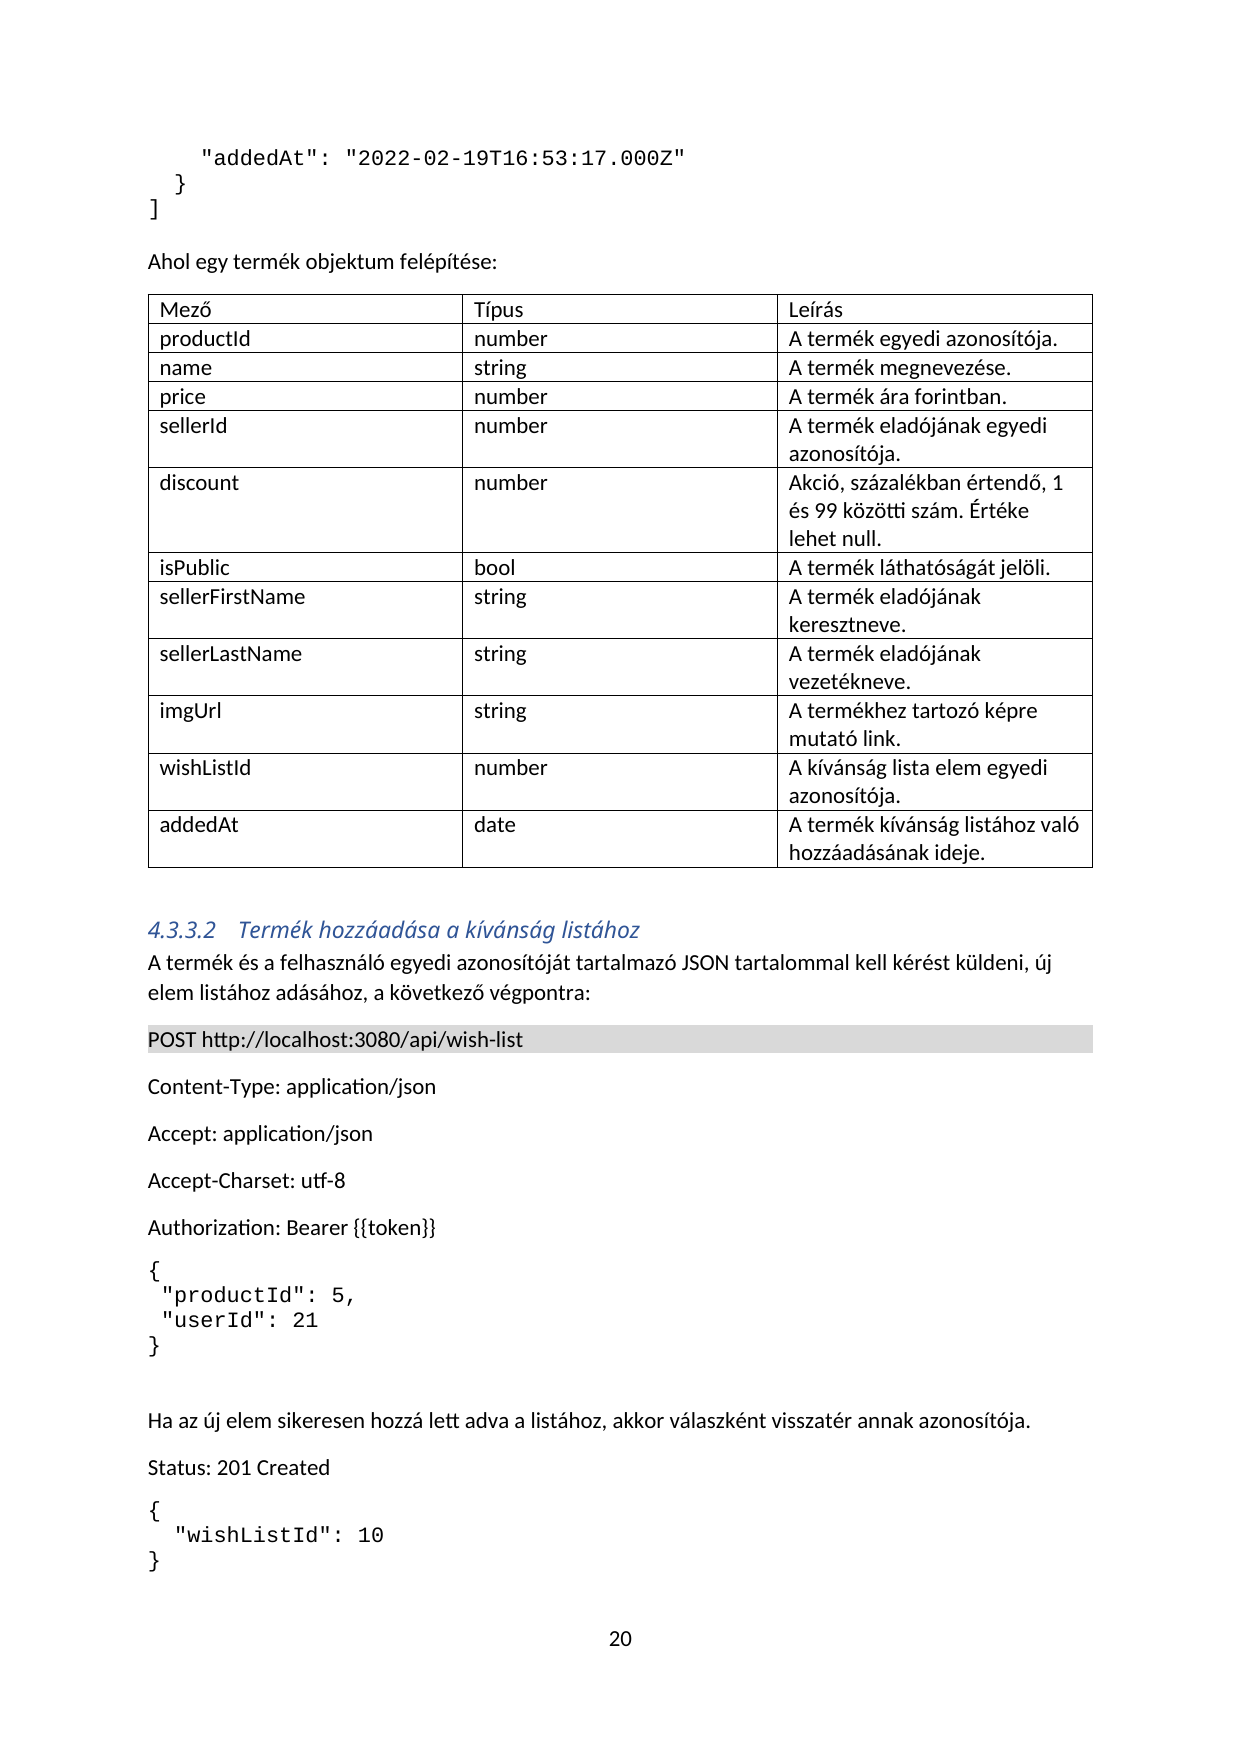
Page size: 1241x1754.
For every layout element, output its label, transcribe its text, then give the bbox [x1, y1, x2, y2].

table_cell A termék megnevezése. [778, 353, 1092, 381]
table_cell discount [149, 468, 462, 552]
text } [148, 172, 1093, 197]
table_cell string [463, 696, 777, 752]
table_cell imgUrl [149, 696, 462, 752]
table_cell Akció, százalékban értendő, 1 és 99 közötti szám. Értéke lehet null. [778, 468, 1092, 552]
table_cell number [463, 382, 777, 410]
table_cell price [149, 382, 462, 410]
table_cell addedAt [149, 811, 462, 867]
text Ha az új elem sikeresen hozzá lett adva a listához, akkor válaszként visszatér annak azonosítója. [148, 1406, 1093, 1434]
table_cell wishListId [149, 754, 462, 809]
table_cell date [463, 811, 777, 867]
text Ahol egy termék objektum felépítése: [148, 247, 1093, 275]
table_header Típus [463, 295, 777, 323]
table_header Mező [149, 295, 462, 323]
table_cell string [463, 639, 777, 695]
table_cell bool [463, 553, 777, 581]
table_cell isPublic [149, 553, 462, 581]
subtitle Termék hozzáadása a kívánság listához [148, 914, 1093, 946]
text Accept: application/json [148, 1119, 1093, 1147]
table_cell number [463, 754, 777, 809]
table_cell A termék eladójának vezetékneve. [778, 639, 1092, 695]
text "productId": 5, [148, 1284, 1093, 1309]
table_cell number [463, 324, 777, 352]
text "wishListId": 10 [148, 1524, 1093, 1549]
text } [148, 1549, 1093, 1574]
table_cell sellerFirstName [149, 582, 462, 638]
table_cell A termék egyedi azonosítója. [778, 324, 1092, 352]
text A termék és a felhasználó egyedi azonosítóját tartalmazó JSON tartalommal kell kérést küldeni, új elem listához adásához, a következő végpontra: [148, 948, 1093, 1006]
table_cell A termék kívánság listához való hozzáadásának ideje. [778, 811, 1092, 867]
table_cell number [463, 468, 777, 552]
table_cell A termék láthatóságát jelöli. [778, 553, 1092, 581]
text "addedAt": "2022-02-19T16:53:17.000Z" [148, 148, 1093, 172]
table_cell sellerLastName [149, 639, 462, 695]
table_cell productId [149, 324, 462, 352]
table_cell A termék eladójának keresztneve. [778, 582, 1092, 638]
table_cell A kívánság lista elem egyedi azonosítója. [778, 754, 1092, 809]
text ] [148, 197, 1093, 222]
table_cell A termék ára forintban. [778, 382, 1092, 410]
text POST http://localhost:3080/api/wish-list [148, 1025, 1093, 1053]
text Status: 201 Created [148, 1453, 1093, 1481]
text { [148, 1499, 1093, 1524]
table_cell sellerId [149, 411, 462, 467]
table_cell A termékhez tartozó képre mutató link. [778, 696, 1092, 752]
table_cell number [463, 411, 777, 467]
text "userId": 21 [148, 1309, 1093, 1334]
table_cell string [463, 353, 777, 381]
text { [148, 1260, 1093, 1284]
table_cell A termék eladójának egyedi azonosítója. [778, 411, 1092, 467]
table_cell string [463, 582, 777, 638]
text } [148, 1334, 1093, 1359]
text Content-Type: application/json [148, 1072, 1093, 1100]
text Authorization: Bearer {{token}} [148, 1213, 1093, 1241]
table_header Leírás [778, 295, 1092, 323]
table_cell name [149, 353, 462, 381]
text Accept-Charset: utf-8 [148, 1166, 1093, 1194]
